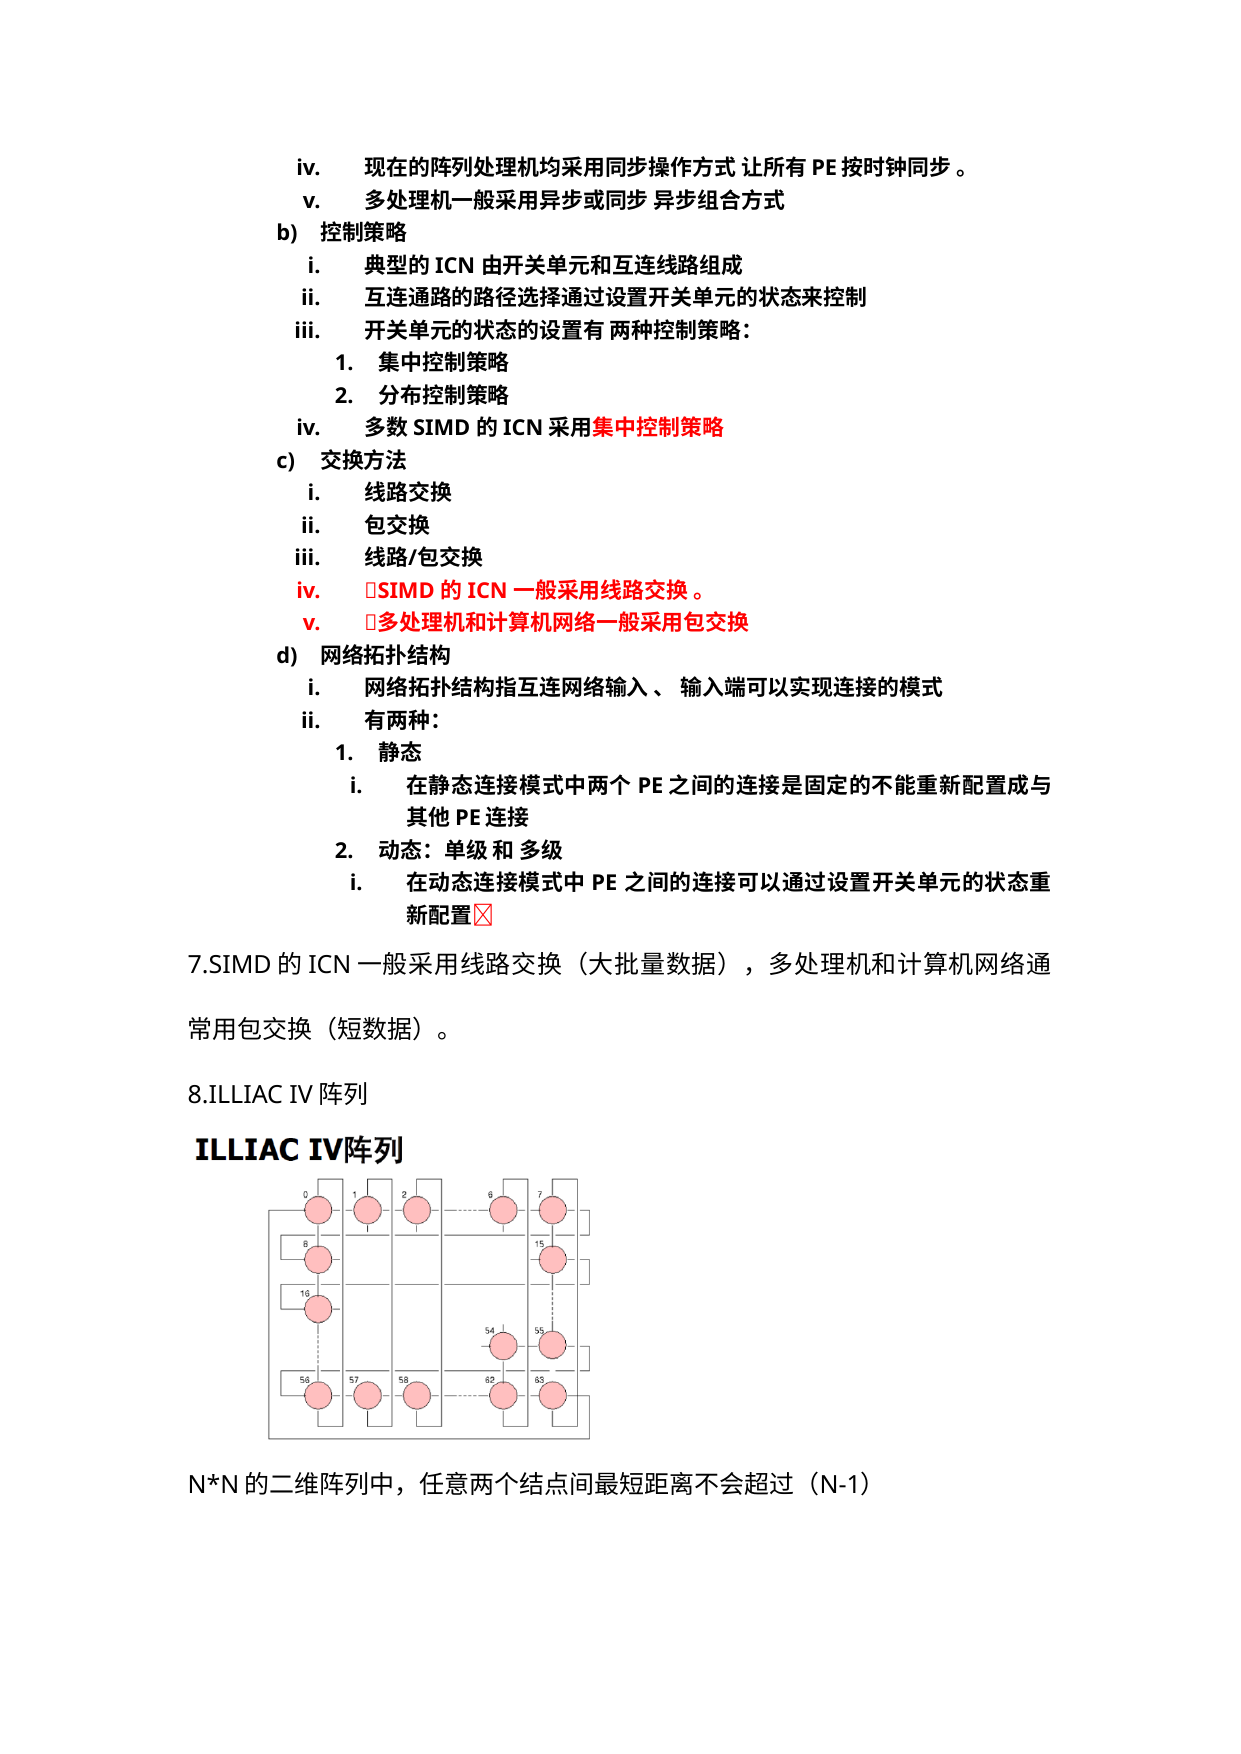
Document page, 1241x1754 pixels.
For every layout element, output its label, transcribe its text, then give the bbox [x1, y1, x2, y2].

list 静态 [334, 735, 1053, 767]
list SIMD 的 ICN 一般采用线路交换 。 [320, 572, 1053, 605]
list 在动态连接模式中PE 之间的连接可以通过设置开关单元的状态重新配置 [362, 865, 1053, 930]
list 集中控制策略 [334, 345, 1053, 377]
text 8.ILLIAC IV阵列 [187, 1060, 1053, 1125]
list 线路交换 [320, 475, 1053, 507]
list 网络拓扑结构指互连网络输入 、 输入端可以实现连接的模式 [320, 670, 1053, 702]
list 多数 SIMD 的 ICN 采用集中控制策略 [320, 410, 1053, 442]
list 线路/包交换 [320, 540, 1053, 572]
list 交换方法 [276, 442, 1053, 475]
list 控制策略 [276, 215, 1053, 247]
list 多处理机和计算机网络一般采用包交换 [320, 605, 1053, 637]
list 动态：单级 和 多级 [334, 832, 1053, 865]
list 网络拓扑结构 [276, 637, 1053, 670]
picture [187, 1127, 649, 1448]
list 在静态连接模式中两个PE之间的连接是固定的不能重新配置成与其他 PE连接 [362, 767, 1053, 832]
list 互连通路的路径选择通过设置开关单元的状态来控制 [320, 280, 1053, 312]
list 典型的 ICN 由开关单元和互连线路组成 [320, 247, 1053, 280]
text N*N的二维阵列中，任意两个结点间最短距离不会超过（N-1） [187, 1450, 1053, 1515]
list 有两种： [320, 702, 1053, 735]
list 开关单元的状态的设置有 两种控制策略： [320, 312, 1053, 345]
list 包交换 [320, 507, 1053, 540]
text 7.SIMD的ICN一般采用线路交换（大批量数据），多处理机和计算机网络通常用包交换（短数据）。 [187, 930, 1053, 1060]
list 现在的阵列处理机均采用同步操作方式 让所有PE按时钟同步 。 [320, 150, 1053, 182]
list 分布控制策略 [334, 377, 1053, 410]
list 多处理机一般采用异步或同步 异步组合方式 [320, 182, 1053, 215]
